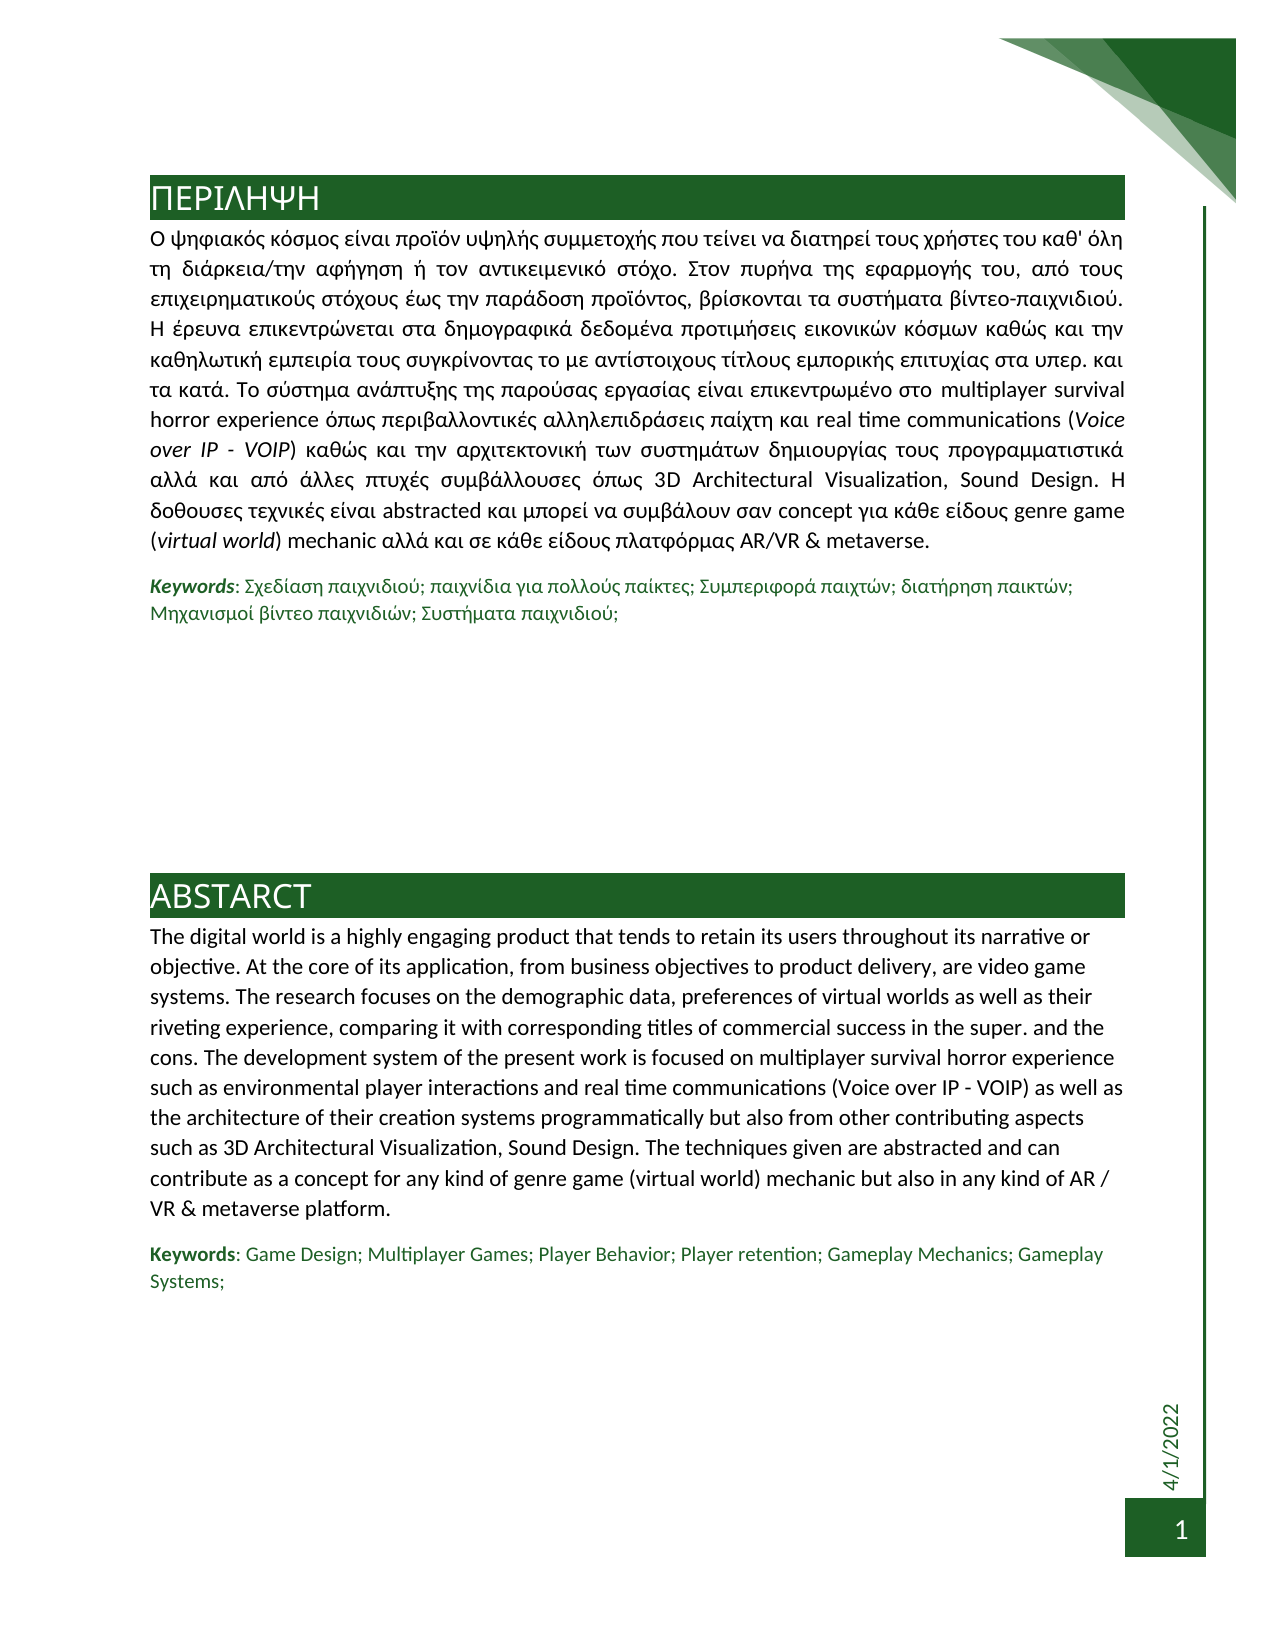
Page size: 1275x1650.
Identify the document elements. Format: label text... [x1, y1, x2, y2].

text Ο ψηφιακός κόσμος είναι προϊόν υψηλής συμμετοχής που τείνει να διατηρεί τους χρήστες του καθ' όλη τη διάρκεια/την αφήγηση ή τον αντικειμενικό στόχο. Στον πυρήνα της εφαρμογής του, από τους επιχειρηματικούς στόχους έως την παράδοση προϊόντος, βρίσκονται τα συστήματα βίντεο-παιχνιδιού. Η έρευνα επικεντρώνεται στα δημογραφικά δεδομένα προτιμήσεις εικονικών κόσμων καθώς και την καθηλωτική εμπειρία τους συγκρίνοντας το με αντίστοιχους τίτλους εμπορικής επιτυχίας στα υπερ. και τα κατά. Το σύστημα ανάπτυξης της παρούσας εργασίας είναι επικεντρωμένο στο multiplayer survival horror experience όπως περιβαλλοντικές αλληλεπιδράσεις παίχτη και real time communications (Voice over IP - VOIP) καθώς και την αρχιτεκτονική των συστημάτων δημιουργίας τους προγραμματιστικά αλλά και από άλλες πτυχές συμβάλλουσες όπως 3D Architectural Visualization, Sound Design. Η δοθουσες τεχνικές είναι abstracted και μπορεί να συμβάλουν σαν concept για κάθε είδους genre game (virtual world) mechanic αλλά και σε κάθε είδους πλατφόρμας AR/VR & metaverse. [150, 224, 1125, 554]
subtitle ΠΕΡΙΛΗΨΗ [150, 175, 1125, 220]
subtitle ABSTARCT [150, 873, 1125, 918]
picture [997, 38, 1236, 204]
text The digital world is a highly engaging product that tends to retain its users throughout its narrative or objective. At the core of its application, from business objectives to product delivery, are video game systems. The research focuses on the demographic data, preferences of virtual worlds as well as their riveting experience, comparing it with corresponding titles of commercial success in the super. and the cons. The development system of the present work is focused on multiplayer survival horror experience such as environmental player interactions and real time communications (Voice over IP - VOIP) as well as the architecture of their creation systems programmatically but also from other contributing aspects such as 3D Architectural Visualization, Sound Design. The techniques given are abstracted and can contribute as a concept for any kind of genre game (virtual world) mechanic but also in any kind of AR / VR & metaverse platform. [150, 922, 1125, 1222]
text Keywords: Σχεδίαση παιχνιδιού; παιχνίδια για πολλούς παίκτες; Συμπεριφορά παιχτών; διατήρηση παικτών; Μηχανισμοί βίντεο παιχνιδιών; Συστήματα παιχνιδιού; [150, 573, 1125, 626]
text Keywords: Game Design; Multiplayer Games; Player Behavior; Player retention; Gameplay Mechanics; Gameplay Systems; [150, 1241, 1125, 1293]
